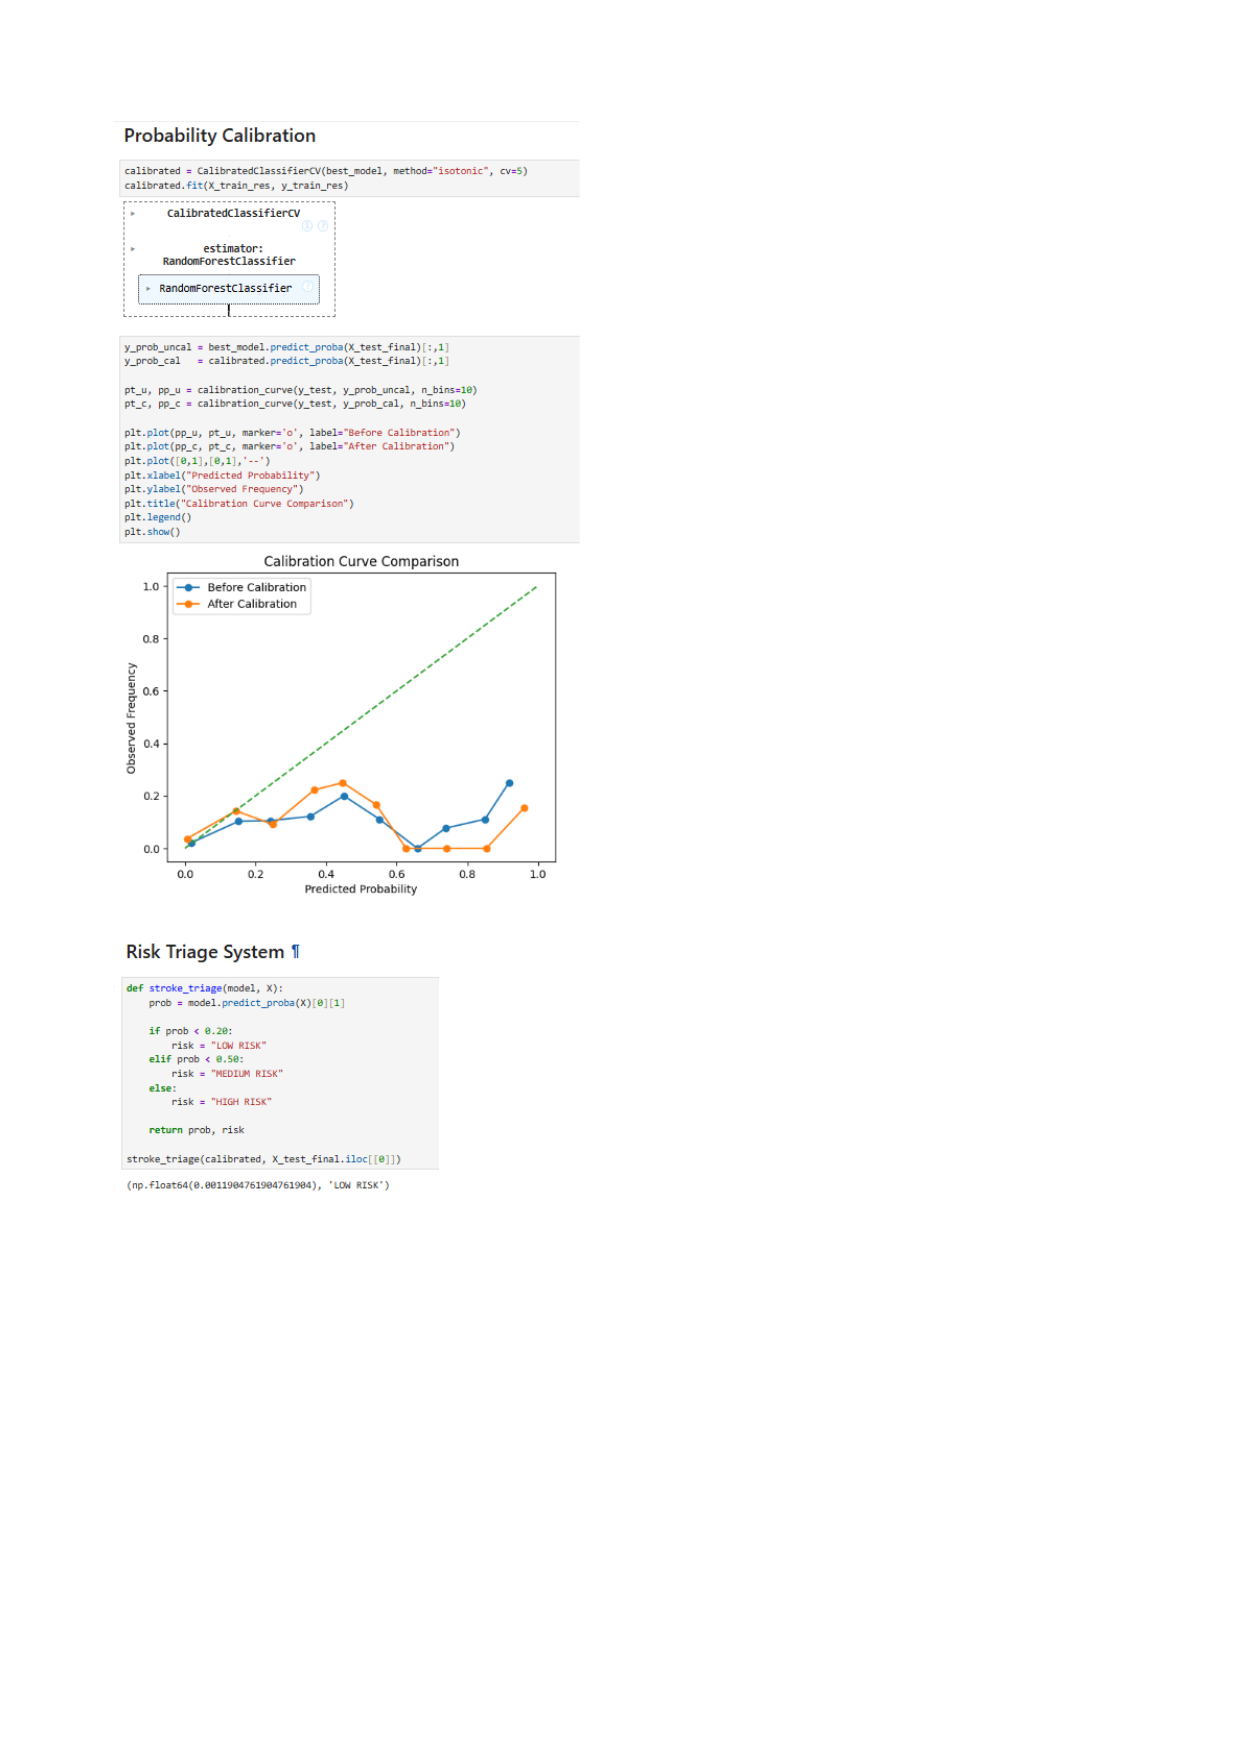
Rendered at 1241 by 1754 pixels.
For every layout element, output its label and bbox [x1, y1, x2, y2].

picture [113, 121, 580, 900]
picture [113, 929, 439, 1202]
